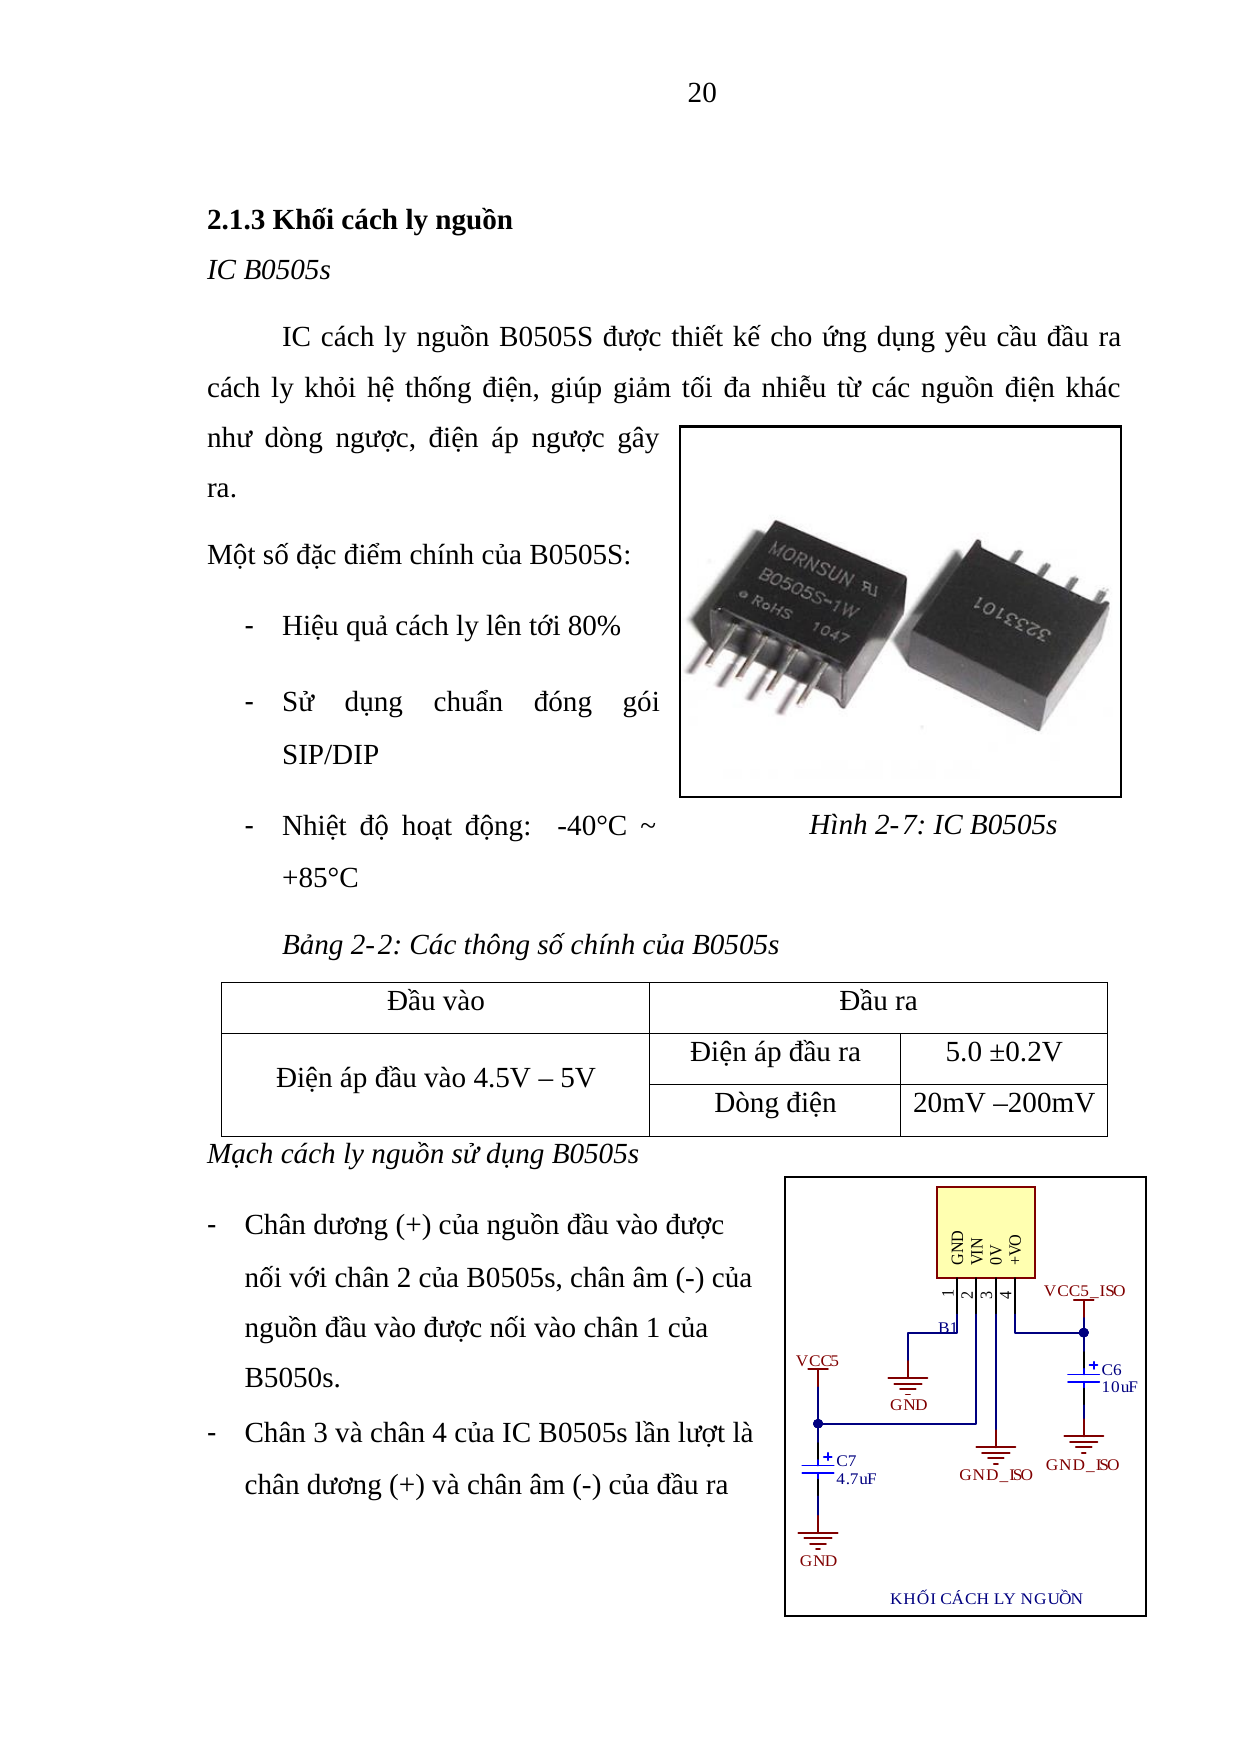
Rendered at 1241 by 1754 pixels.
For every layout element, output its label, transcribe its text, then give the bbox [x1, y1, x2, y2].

table_cell 5.0 ±0.2V [901, 1034, 1107, 1084]
table_cell 20mV –200mV [901, 1085, 1107, 1136]
picture [681, 428, 1120, 796]
text Một số đặc điểm chính của B0505S: [207, 537, 679, 571]
list Chân dương (+) của nguồn đầu vào được nối với chân 2 của B0505s, chân âm (-) của nguồn đầu vào được nối vào chân 1 của B5050s. [207, 1203, 784, 1394]
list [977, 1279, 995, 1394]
list Chân dương (+) của nguồn đầu vào được nối với chân 2 của B0505s, chân âm (-) của nguồn đầu vào được nối vào chân 1 của B5050s. [997, 1203, 1122, 1394]
list Chân 3 và chân 4 của IC B0505s lần lượt là chân dương (+) và chân âm (-) của đầu ra [207, 1411, 784, 1501]
table_cell Điện áp đầu ra [650, 1034, 900, 1084]
subtitle Khối cách ly nguồn [207, 202, 1122, 236]
list Hiệu quả cách ly lên tới 80% [244, 604, 679, 644]
table_header Đầu ra [650, 983, 1107, 1033]
list Sử dụng chuẩn đóng gói SIP/DIP [244, 681, 679, 771]
table_cell Điện áp đầu vào 4.5V – 5V [222, 1034, 649, 1136]
text IC cách ly nguồn B0505S được thiết kế cho ứng dụng yêu cầu đầu ra cách ly khỏi hệ thống điện, giúp giảm tối đa nhiễu từ các nguồn điện khác như dòng ngược, điện áp ngược gây ra. [207, 319, 1122, 504]
table_cell Dòng điện [650, 1085, 900, 1136]
list Nhiệt độ hoạt động: -40°C ~ +85°C [244, 804, 1122, 894]
text Mạch cách ly nguồn sử dụng B0505s [207, 1137, 1122, 1170]
list Chân dương (+) của nguồn đầu vào được nối với chân 2 của B0505s, chân âm (-) của nguồn đầu vào được nối vào chân 1 của B5050s. [786, 1203, 975, 1394]
list Chân 3 và chân 4 của IC B0505s lần lượt là chân dương (+) và chân âm (-) của đầu ra [786, 1411, 1122, 1501]
table_header Đầu vào [222, 983, 649, 1033]
text IC B0505s [207, 252, 1122, 286]
